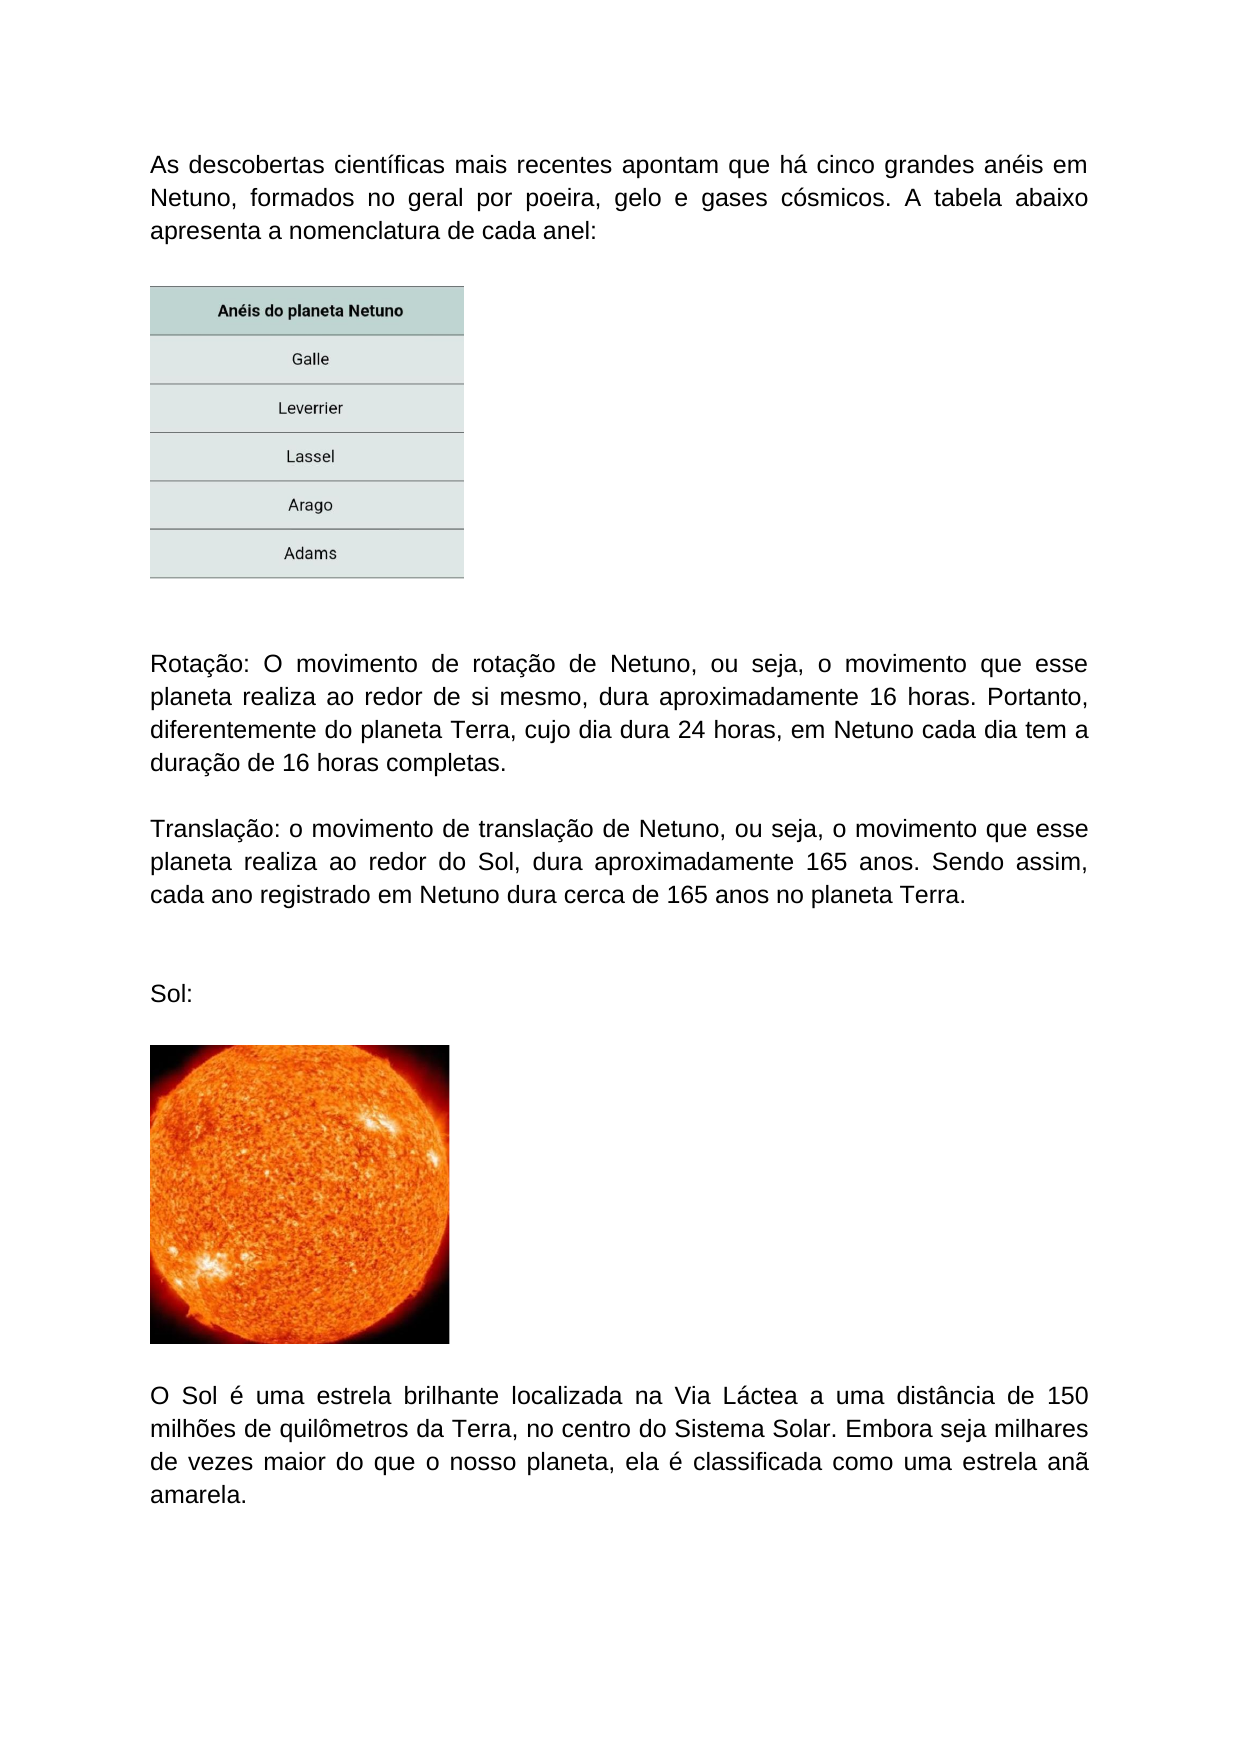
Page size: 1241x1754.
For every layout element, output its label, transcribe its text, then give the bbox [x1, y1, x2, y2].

text O Sol é uma estrela brilhante localizada na Via Láctea a uma distância de 150 milhões de quilômetros da Terra, no centro do Sistema Solar. Embora seja milhares de vezes maior do que o nosso planeta, ela é classificada como uma estrela anã amarela. [150, 1381, 1090, 1509]
picture [150, 1045, 450, 1344]
text As descobertas científicas mais recentes apontam que há cinco grandes anéis em Netuno, formados no geral por poeira, gelo e gases cósmicos. A tabela abaixo apresenta a nomenclatura de cada anel: [150, 150, 1090, 245]
text Rotação: O movimento de rotação de Netuno, ou seja, o movimento que esse planeta realiza ao redor de si mesmo, dura aproximadamente 16 horas. Portanto, diferentemente do planeta Terra, cujo dia dura 24 horas, em Netuno cada dia tem a duração de 16 horas completas. [150, 649, 1090, 777]
text Translação: o movimento de translação de Netuno, ou seja, o movimento que esse planeta realiza ao redor do Sol, dura aproximadamente 165 anos. Sendo assim, cada ano registrado em Netuno dura cerca de 165 anos no planeta Terra. [150, 814, 1090, 909]
picture [150, 282, 464, 579]
text Sol: [150, 979, 1090, 1008]
